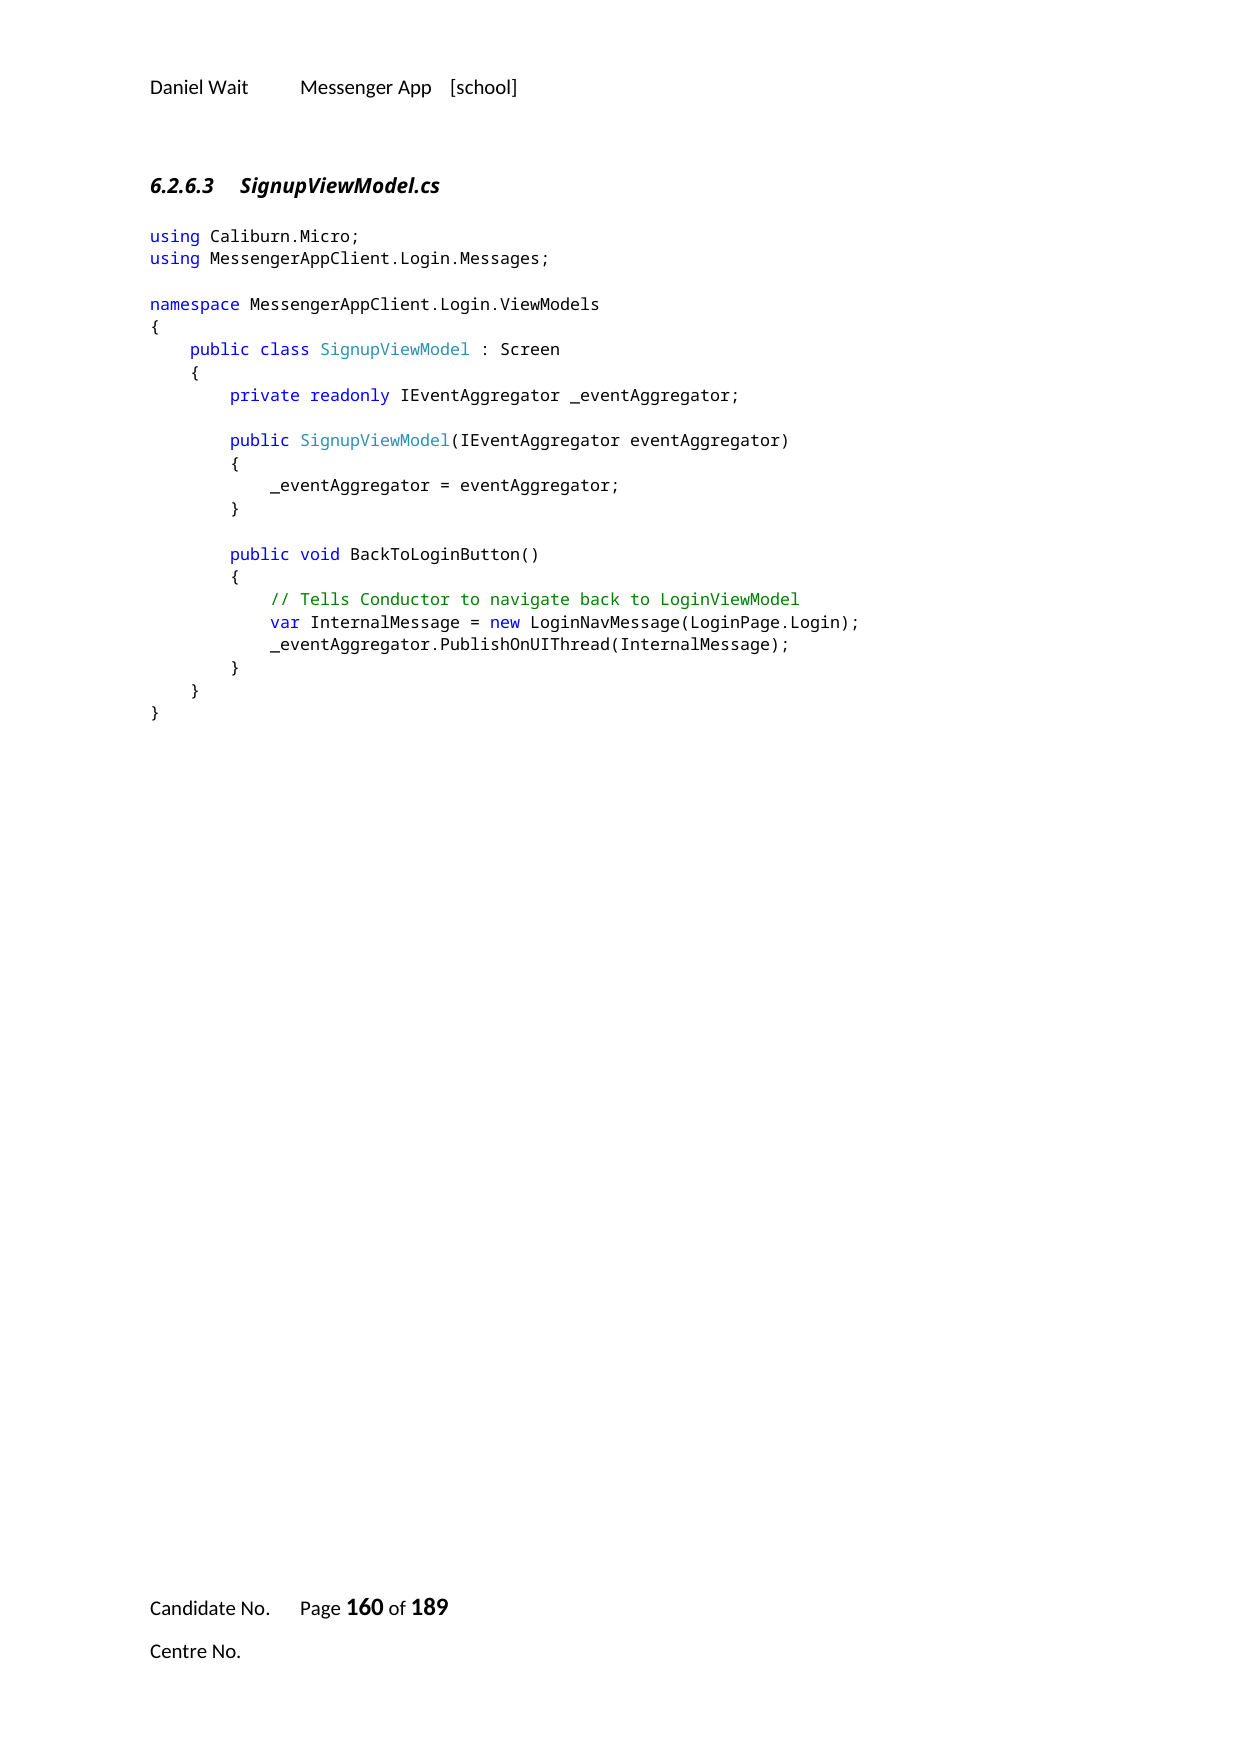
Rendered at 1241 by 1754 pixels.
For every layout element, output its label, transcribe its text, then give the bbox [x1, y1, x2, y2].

text using Caliburn.Micro; [150, 224, 1090, 247]
text { [150, 451, 1090, 474]
text namespace MessengerAppClient.Login.ViewModels [150, 292, 1090, 315]
text } [150, 656, 1090, 678]
text { [150, 361, 1090, 383]
text private readonly IEventAggregator _eventAggregator; [150, 383, 1090, 406]
text { [150, 565, 1090, 588]
text public class SignupViewModel : Screen [150, 338, 1090, 361]
text // Tells Conductor to navigate back to LoginViewModel [150, 588, 1090, 610]
text { [150, 315, 1090, 338]
text } [150, 497, 1090, 519]
text } [150, 678, 1090, 701]
text _eventAggregator.PublishOnUIThread(InternalMessage); [150, 633, 1090, 656]
subtitle SignupViewModel.cs [150, 171, 1090, 199]
text _eventAggregator = eventAggregator; [150, 474, 1090, 497]
text } [150, 701, 1090, 724]
text using MessengerAppClient.Login.Messages; [150, 247, 1090, 270]
text var InternalMessage = new LoginNavMessage(LoginPage.Login); [150, 610, 1090, 633]
text public SignupViewModel(IEventAggregator eventAggregator) [150, 429, 1090, 451]
text public void BackToLoginButton() [150, 542, 1090, 565]
